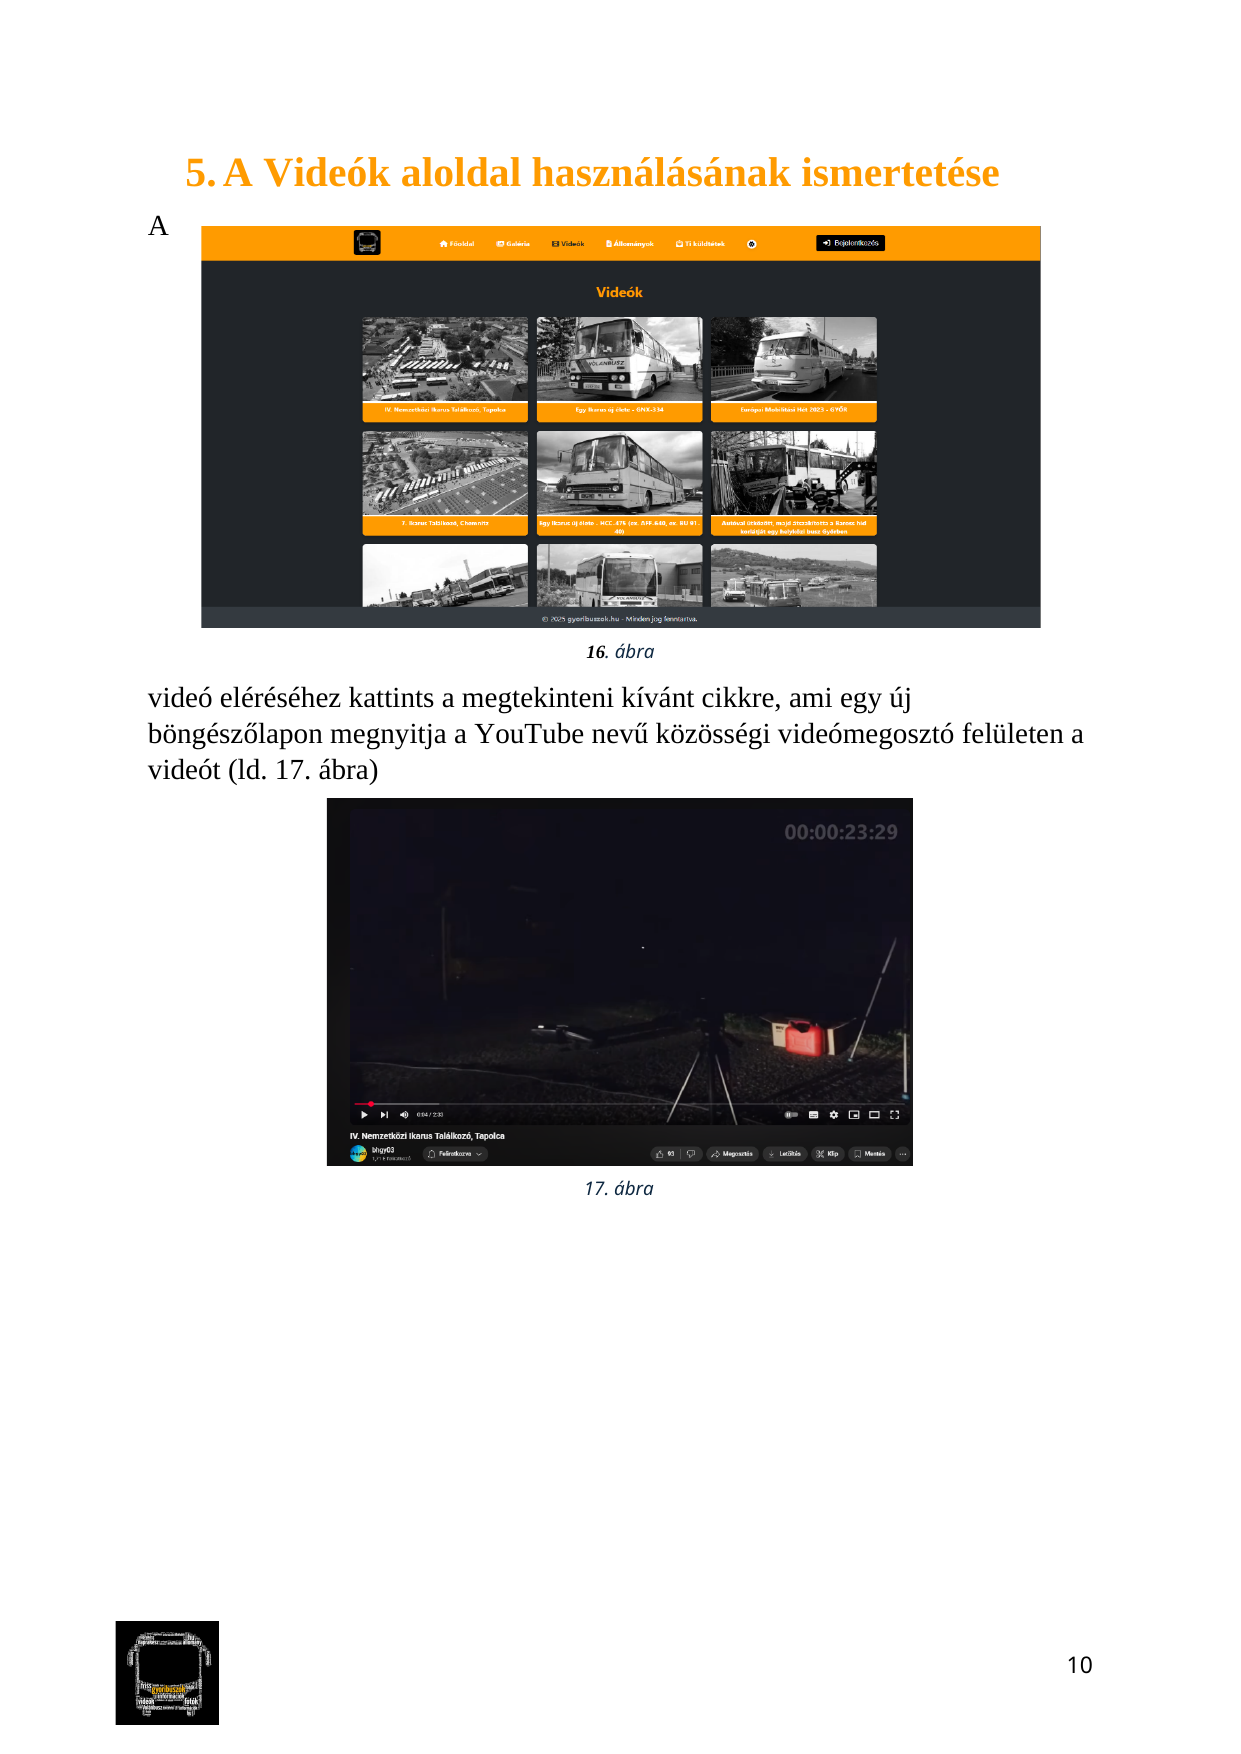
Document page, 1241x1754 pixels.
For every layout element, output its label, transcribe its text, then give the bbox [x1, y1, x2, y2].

picture [115, 1621, 219, 1725]
picture [200, 226, 1041, 627]
picture [325, 798, 913, 1164]
subtitle A Videók aloldal használásának ismertetése [185, 148, 1093, 196]
